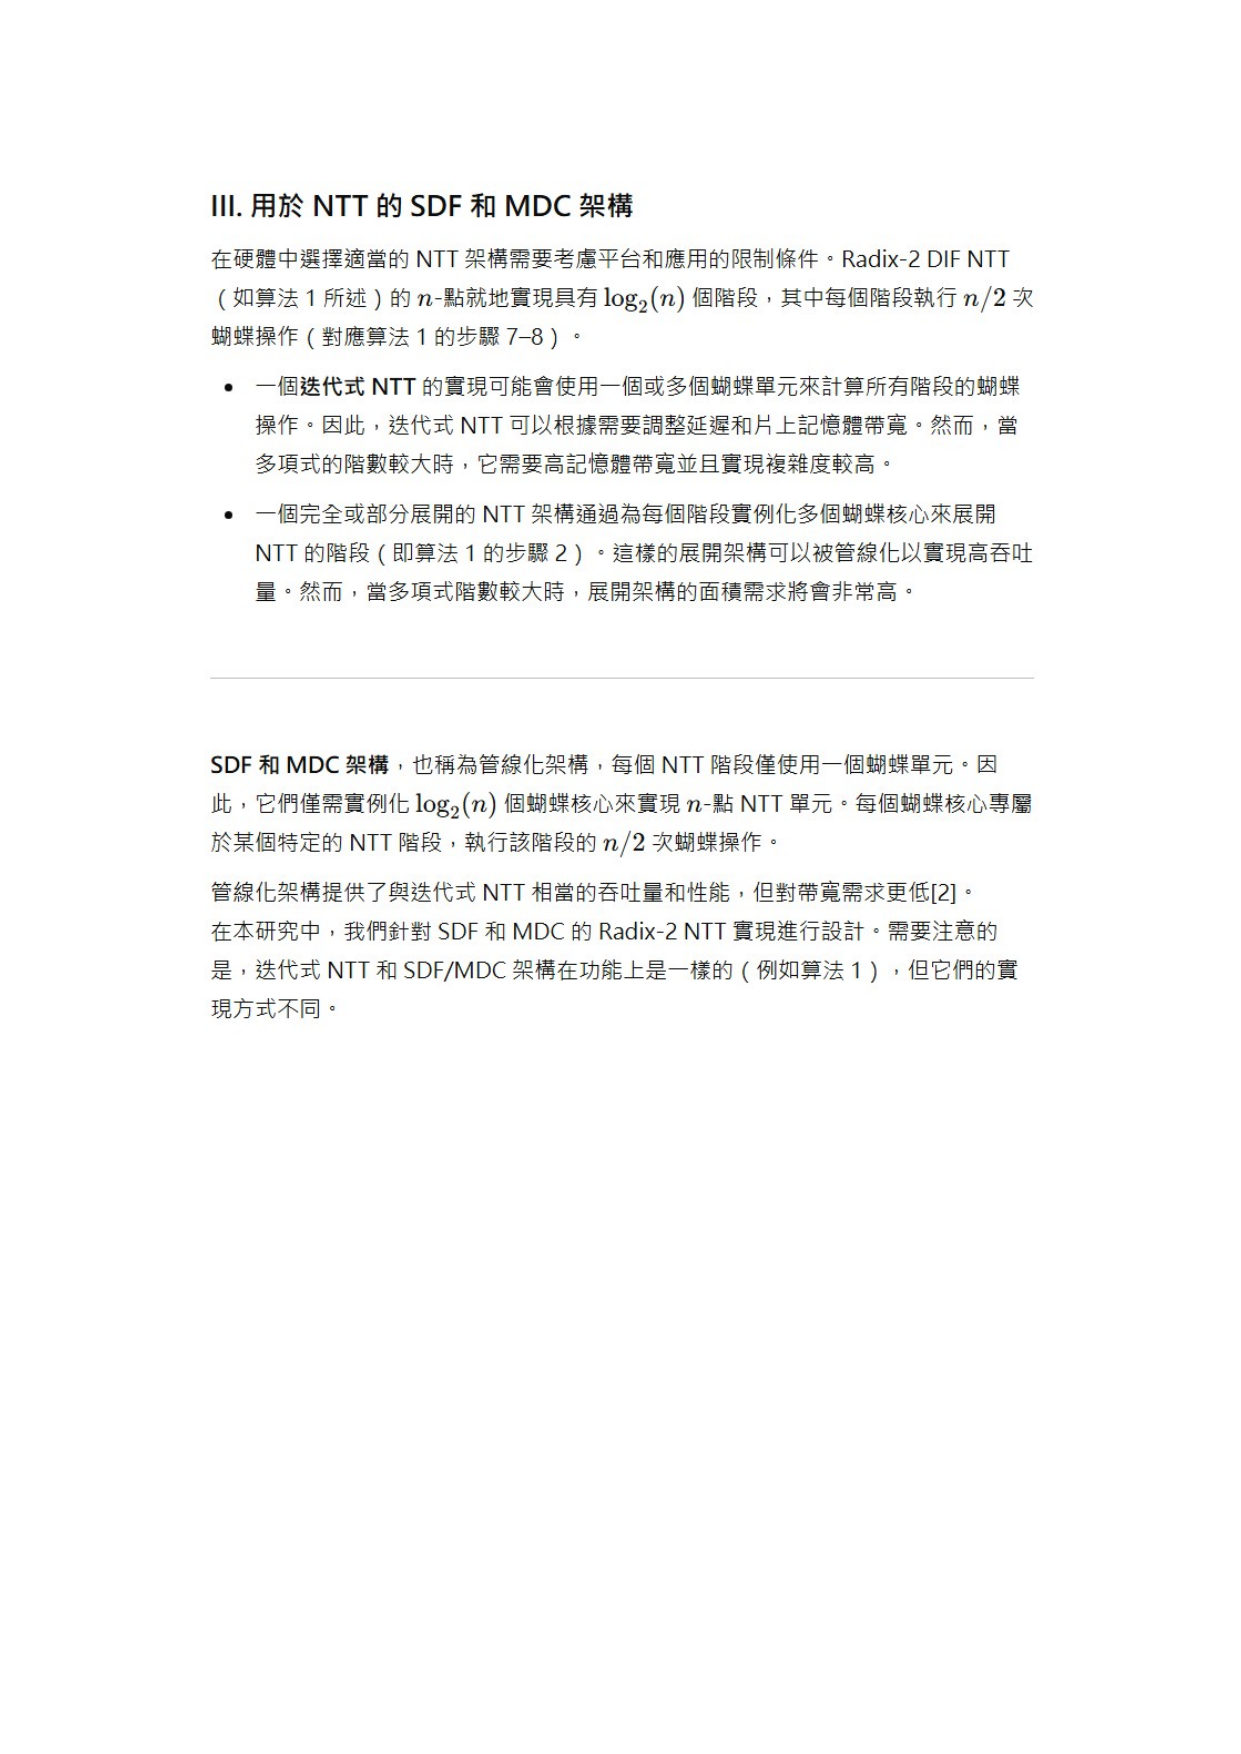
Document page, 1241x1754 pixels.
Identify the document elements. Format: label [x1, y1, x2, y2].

picture [187, 164, 1053, 1036]
